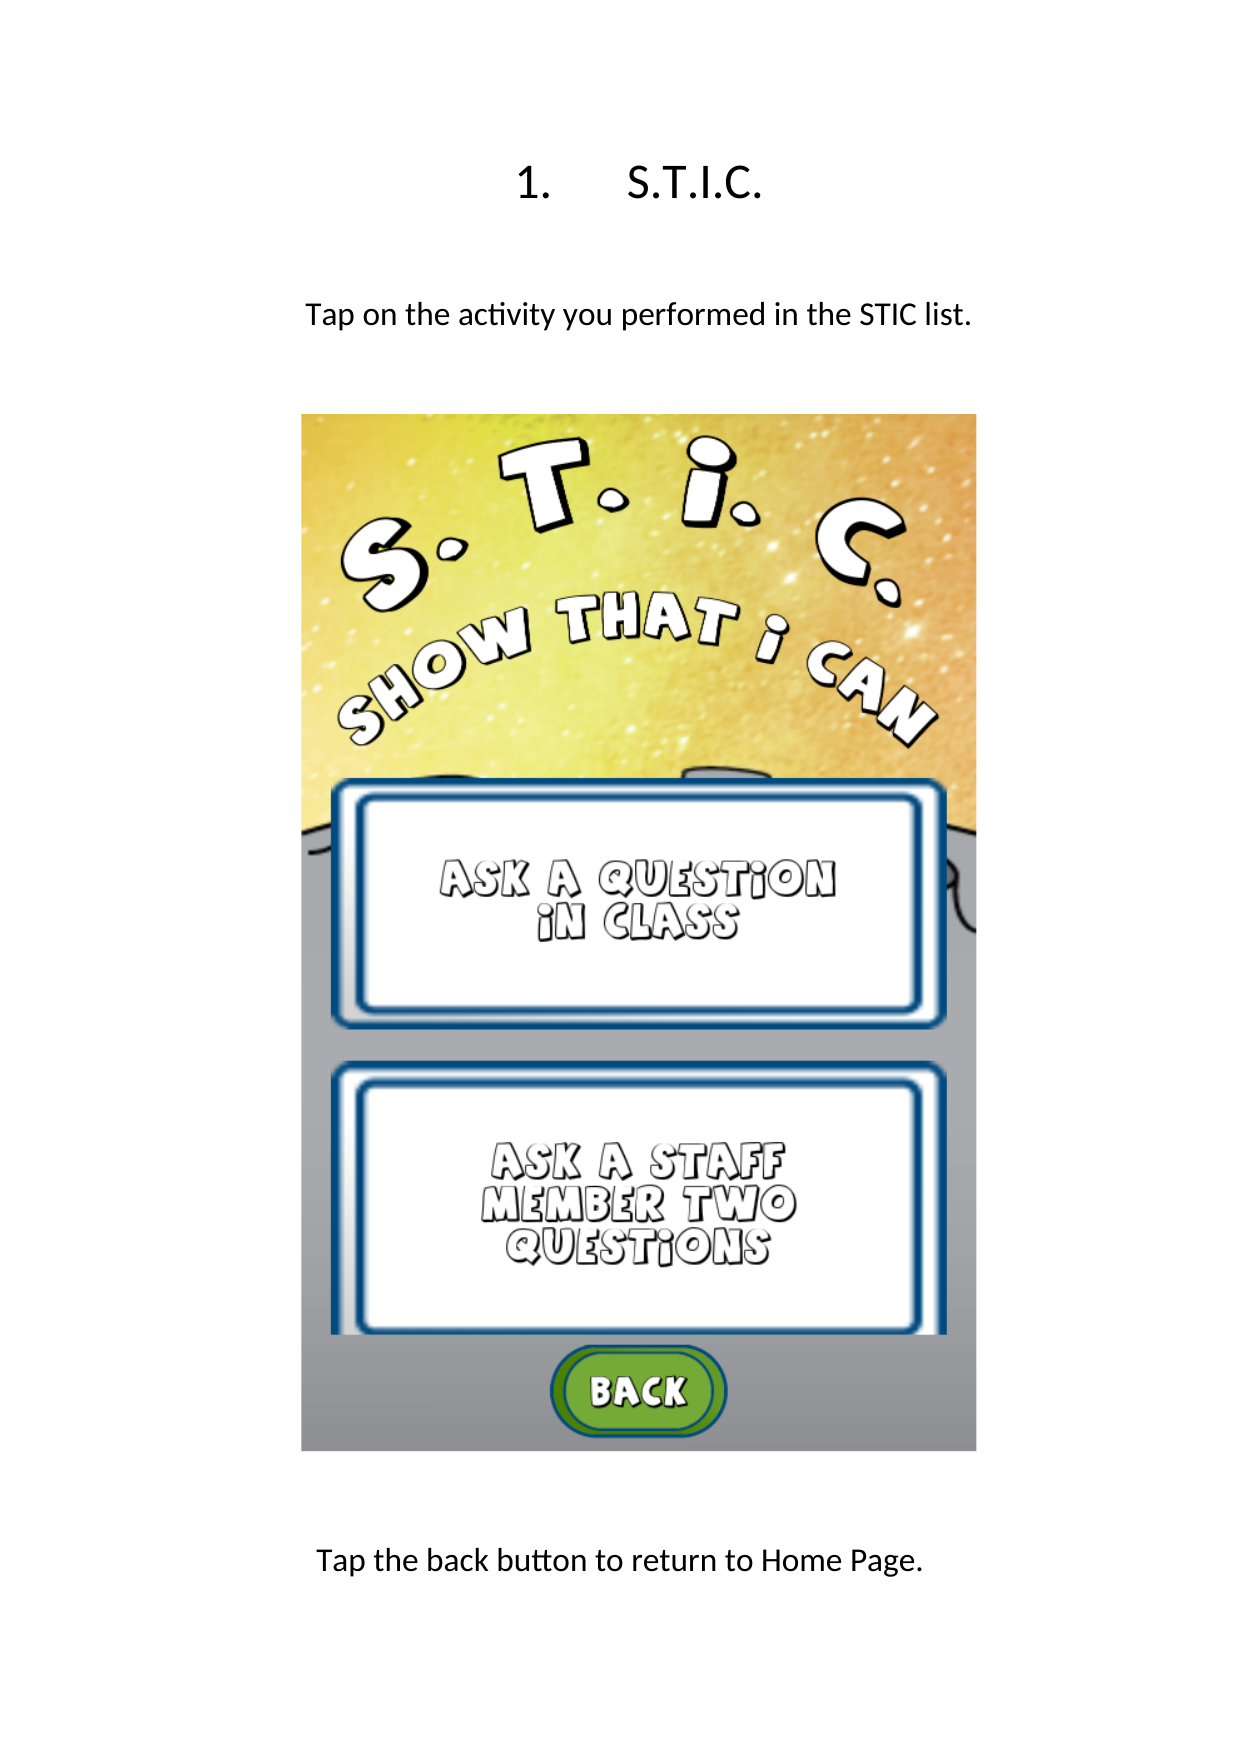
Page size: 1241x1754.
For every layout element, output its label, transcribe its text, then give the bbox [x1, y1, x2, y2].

text Tap on the activity you performed in the STIC list. [187, 293, 1090, 334]
list S.T.I.C. [187, 150, 1090, 211]
picture [301, 414, 977, 1460]
text Tap the back button to return to Home Page. [150, 1539, 1090, 1580]
